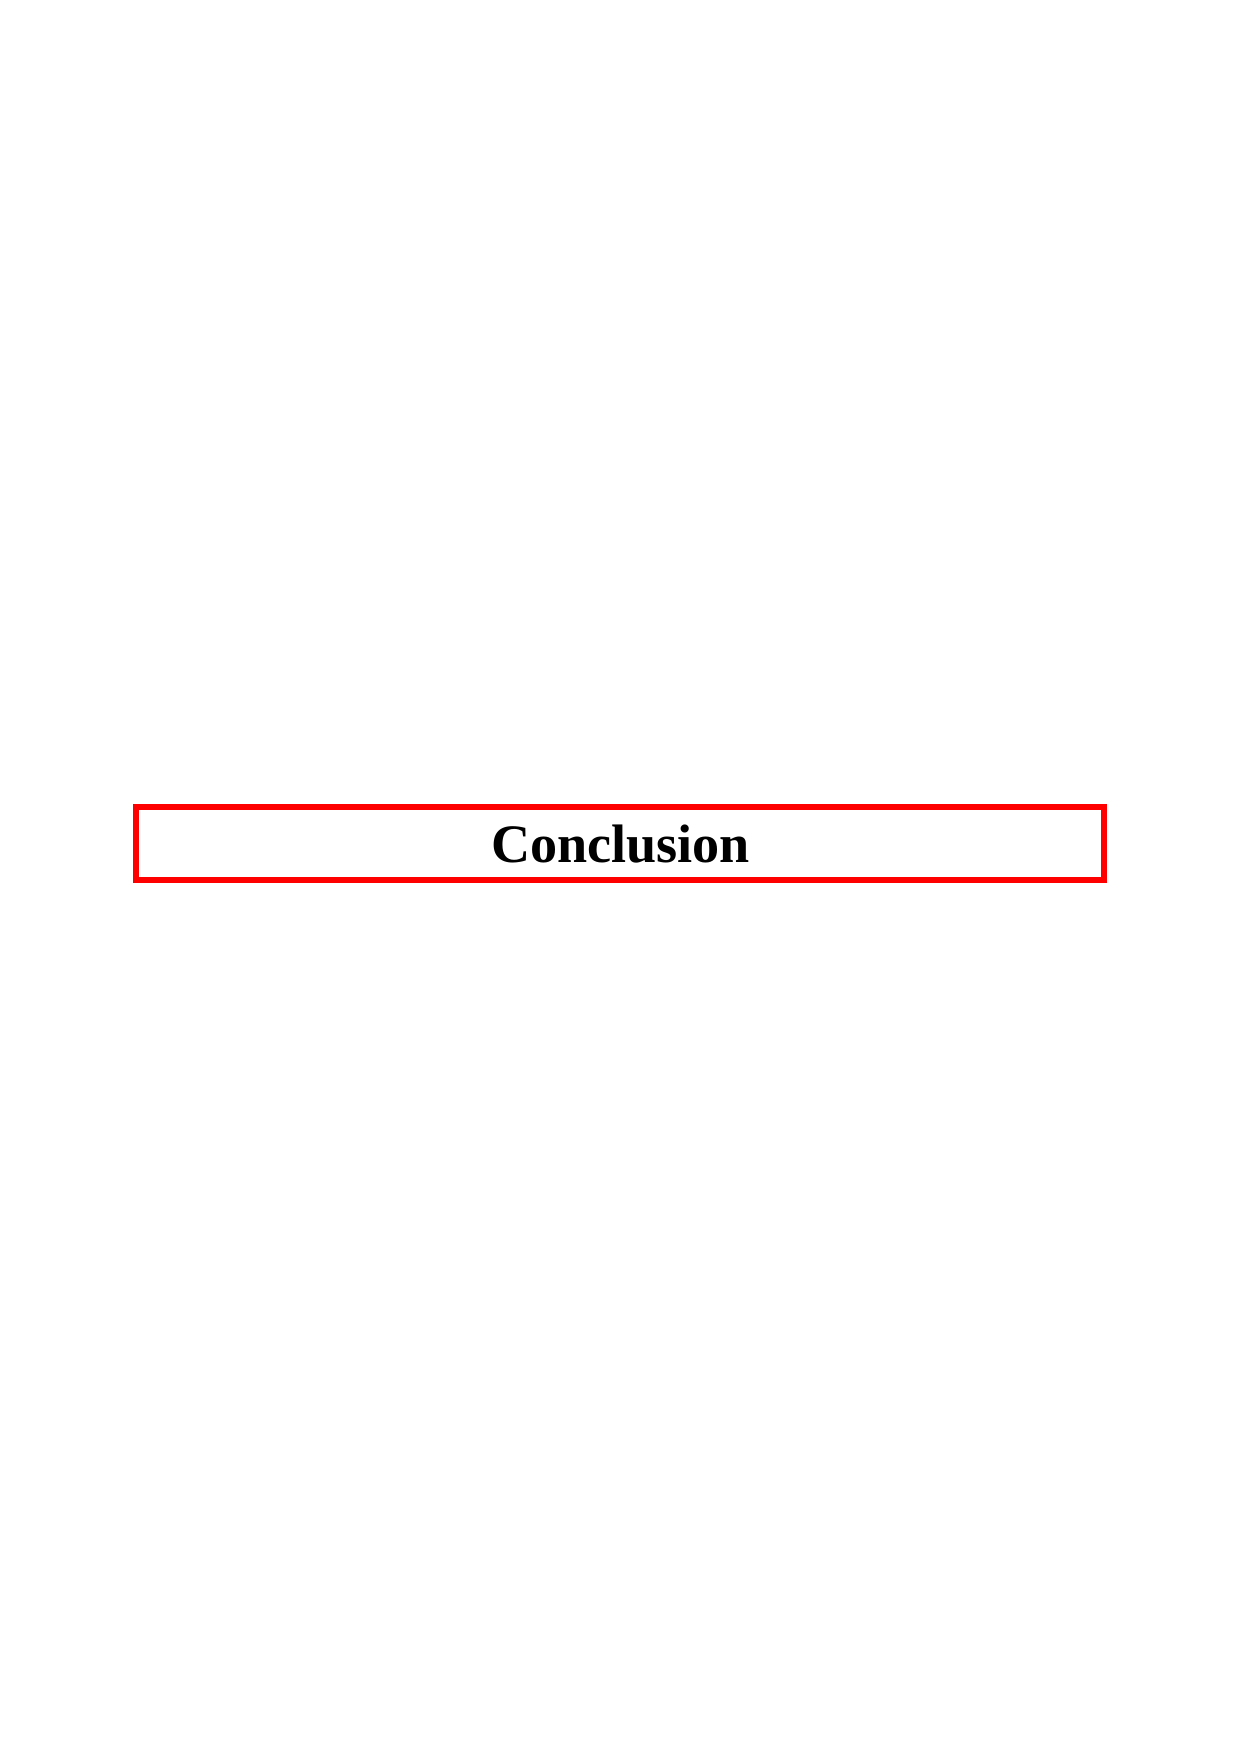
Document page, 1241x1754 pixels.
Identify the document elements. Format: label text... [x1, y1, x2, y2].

text Conclusion [139, 810, 1101, 877]
